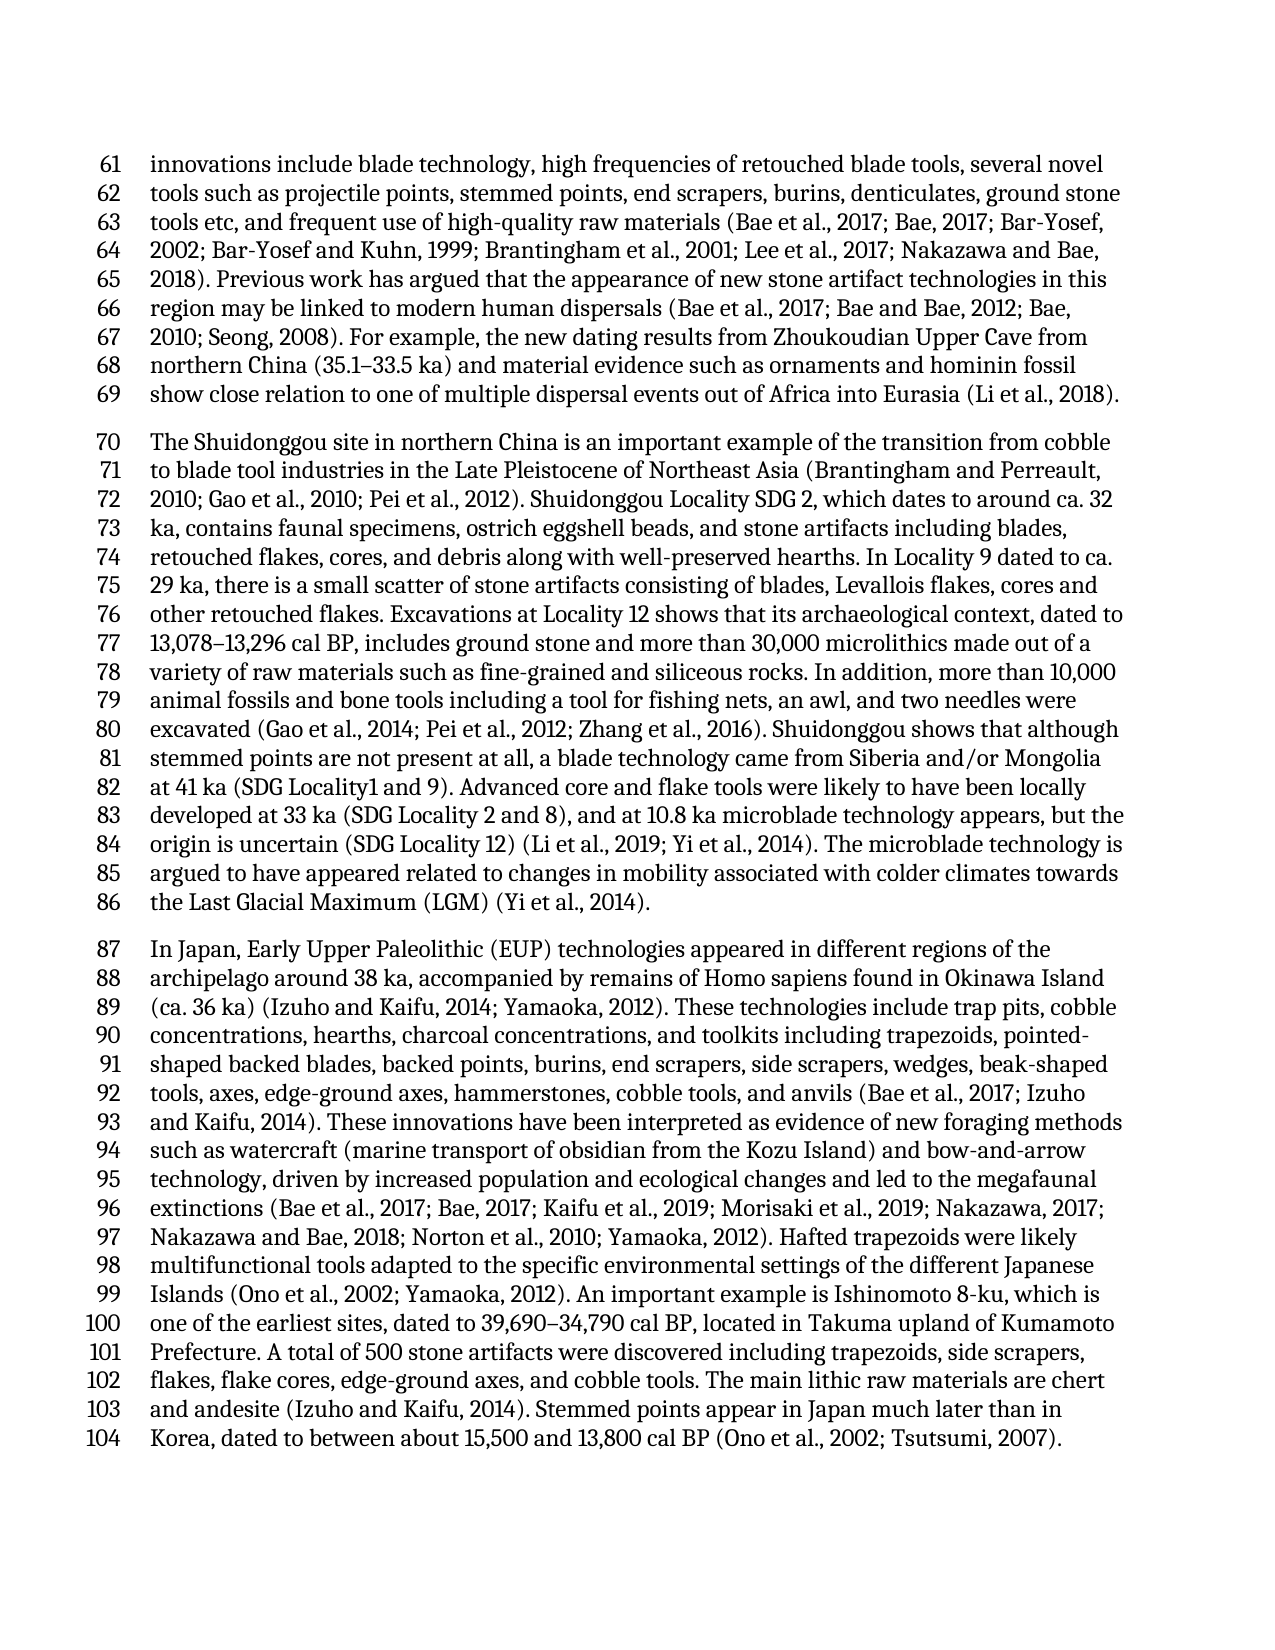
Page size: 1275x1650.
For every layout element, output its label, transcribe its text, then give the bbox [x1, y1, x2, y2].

text The Shuidonggou site in northern China is an important example of the transition from cobble to blade tool industries in the Late Pleistocene of Northeast Asia (Brantingham and Perreault, 2010; Gao et al., 2010; Pei et al., 2012). Shuidonggou Locality SDG 2, which dates to around ca. 32 ka, contains faunal specimens, ostrich eggshell beads, and stone artifacts including blades, retouched flakes, cores, and debris along with well-preserved hearths. In Locality 9 dated to ca. 29 ka, there is a small scatter of stone artifacts consisting of blades, Levallois flakes, cores and other retouched flakes. Excavations at Locality 12 shows that its archaeological context, dated to 13,078–13,296 cal BP, includes ground stone and more than 30,000 microlithics made out of a variety of raw materials such as fine-grained and siliceous rocks. In addition, more than 10,000 animal fossils and bone tools including a tool for fishing nets, an awl, and two needles were excavated (Gao et al., 2014; Pei et al., 2012; Zhang et al., 2016). Shuidonggou shows that although stemmed points are not present at all, a blade technology came from Siberia and/or Mongolia at 41 ka (SDG Locality1 and 9). Advanced core and flake tools were likely to have been locally developed at 33 ka (SDG Locality 2 and 8), and at 10.8 ka microblade technology appears, but the origin is uncertain (SDG Locality 12) (Li et al., 2019; Yi et al., 2014). The microblade technology is argued to have appeared related to changes in mobility associated with colder climates towards the Last Glacial Maximum (LGM) (Yi et al., 2014). [150, 427, 1125, 916]
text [150, 150, 1125, 409]
text In Japan, Early Upper Paleolithic (EUP) technologies appeared in different regions of the archipelago around 38 ka, accompanied by remains of Homo sapiens found in Okinawa Island (ca. 36 ka) (Izuho and Kaifu, 2014; Yamaoka, 2012). These technologies include trap pits, cobble concentrations, hearths, charcoal concentrations, and toolkits including trapezoids, pointed-shaped backed blades, backed points, burins, end scrapers, side scrapers, wedges, beak-shaped tools, axes, edge-ground axes, hammerstones, cobble tools, and anvils (Bae et al., 2017; Izuho and Kaifu, 2014). These innovations have been interpreted as evidence of new foraging methods such as watercraft (marine transport of obsidian from the Kozu Island) and bow-and-arrow technology, driven by increased population and ecological changes and led to the megafaunal extinctions (Bae et al., 2017; Bae, 2017; Kaifu et al., 2019; Morisaki et al., 2019; Nakazawa, 2017; Nakazawa and Bae, 2018; Norton et al., 2010; Yamaoka, 2012). Hafted trapezoids were likely multifunctional tools adapted to the specific environmental settings of the different Japanese Islands (Ono et al., 2002; Yamaoka, 2012). An important example is Ishinomoto 8-ku, which is one of the earliest sites, dated to 39,690–34,790 cal BP, located in Takuma upland of Kumamoto Prefecture. A total of 500 stone artifacts were discovered including trapezoids, side scrapers, flakes, flake cores, edge-ground axes, and cobble tools. The main lithic raw materials are chert and andesite (Izuho and Kaifu, 2014). Stemmed points appear in Japan much later than in Korea, dated to between about 15,500 and 13,800 cal BP (Ono et al., 2002; Tsutsumi, 2007). [150, 935, 1125, 1452]
